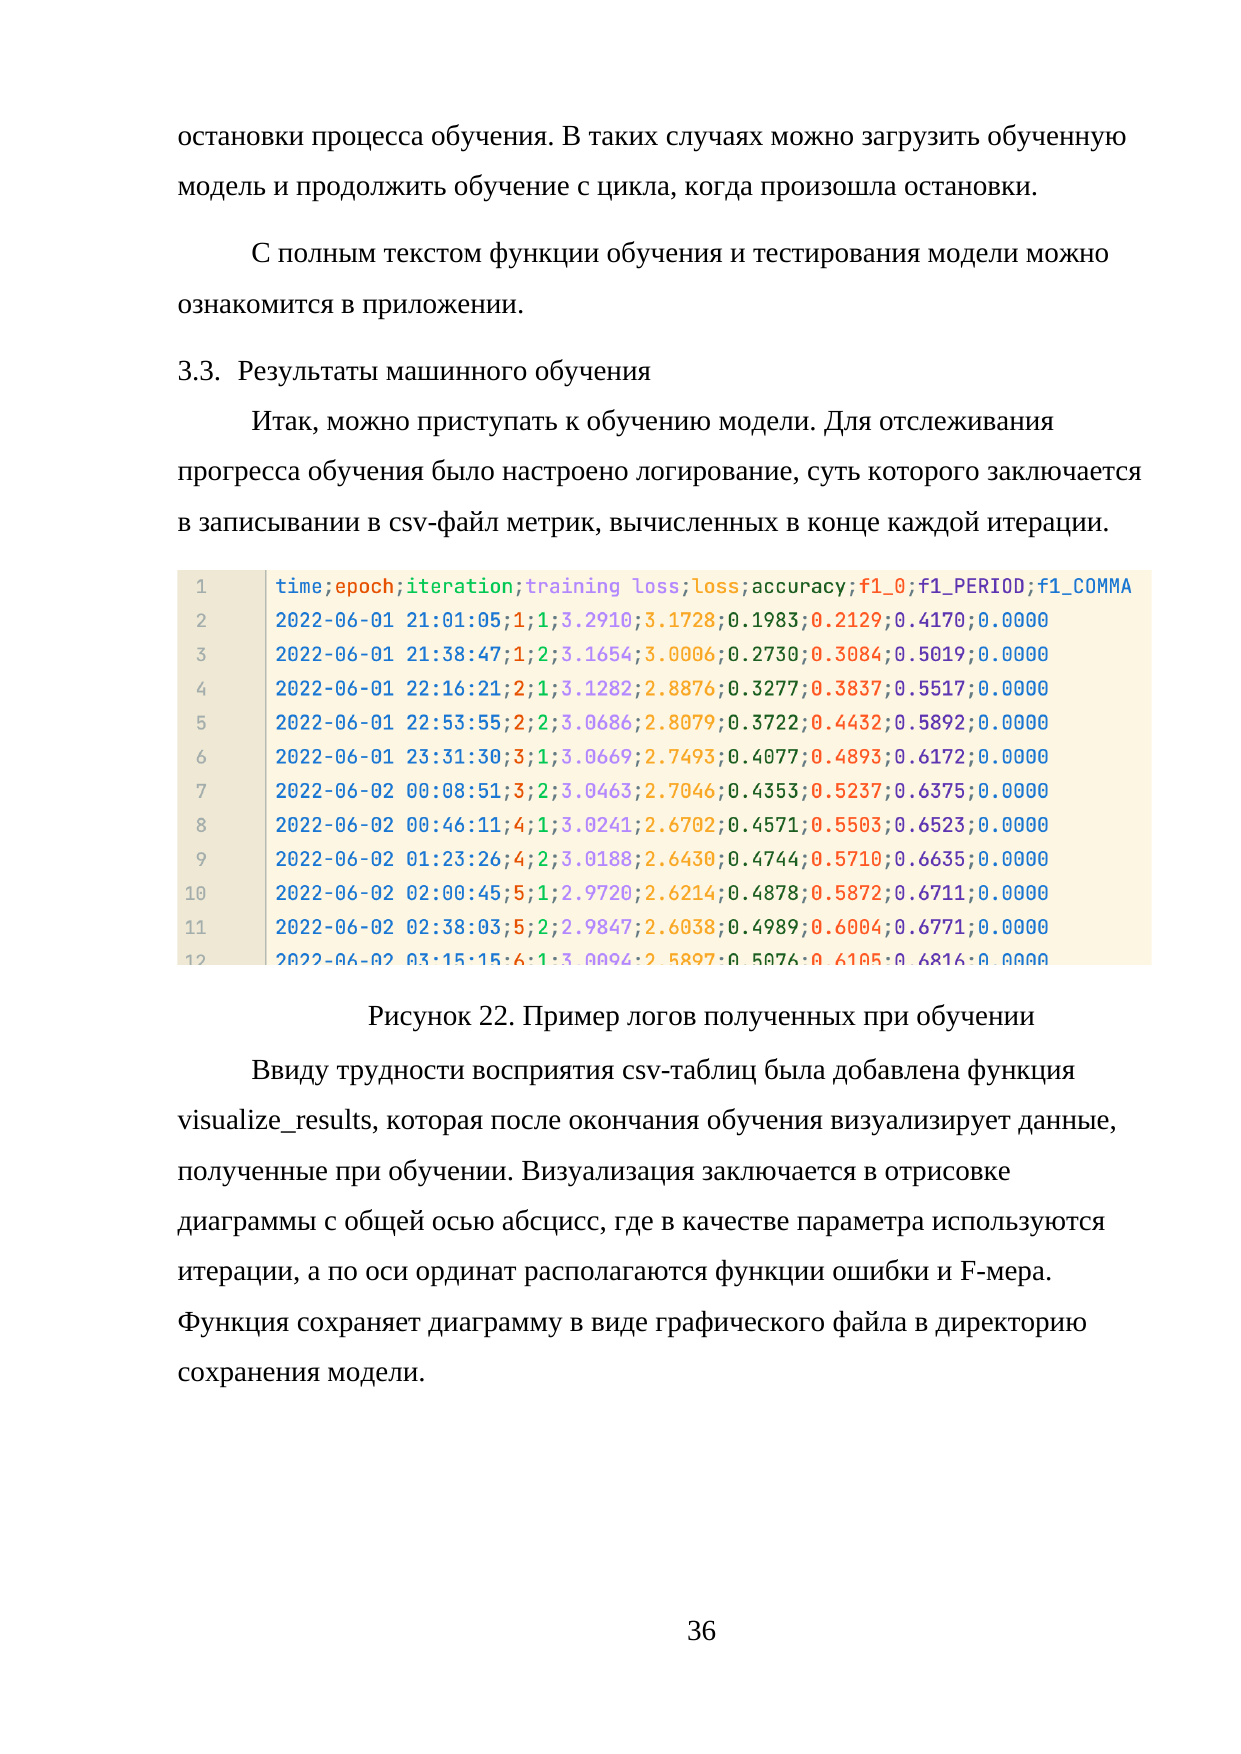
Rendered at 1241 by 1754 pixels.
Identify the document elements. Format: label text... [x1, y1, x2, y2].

text С полным текстом функции обучения и тестирования модели можно ознакомится в приложении. [177, 235, 1152, 319]
text Рисунок 22. Пример логов полученных при обучении [177, 998, 1152, 1031]
picture [177, 570, 1152, 965]
subtitle Результаты машинного обучения [177, 353, 1152, 386]
text Итак, можно приступать к обучению модели. Для отслеживания прогресса обучения было настроено логирование, суть которого заключается в записывании в csv-файл метрик, вычисленных в конце каждой итерации. [177, 403, 1152, 537]
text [177, 118, 1152, 202]
text Ввиду трудности восприятия csv-таблиц была добавлена функция visualize_results, которая после окончания обучения визуализирует данные, полученные при обучении. Визуализация заключается в отрисовке диаграммы с общей осью абсцисс, где в качестве параметра используются итерации, а по оси ординат располагаются функции ошибки и F-мера. Функция сохраняет диаграмму в виде графического файла в директорию сохранения модели. [177, 1052, 1152, 1388]
